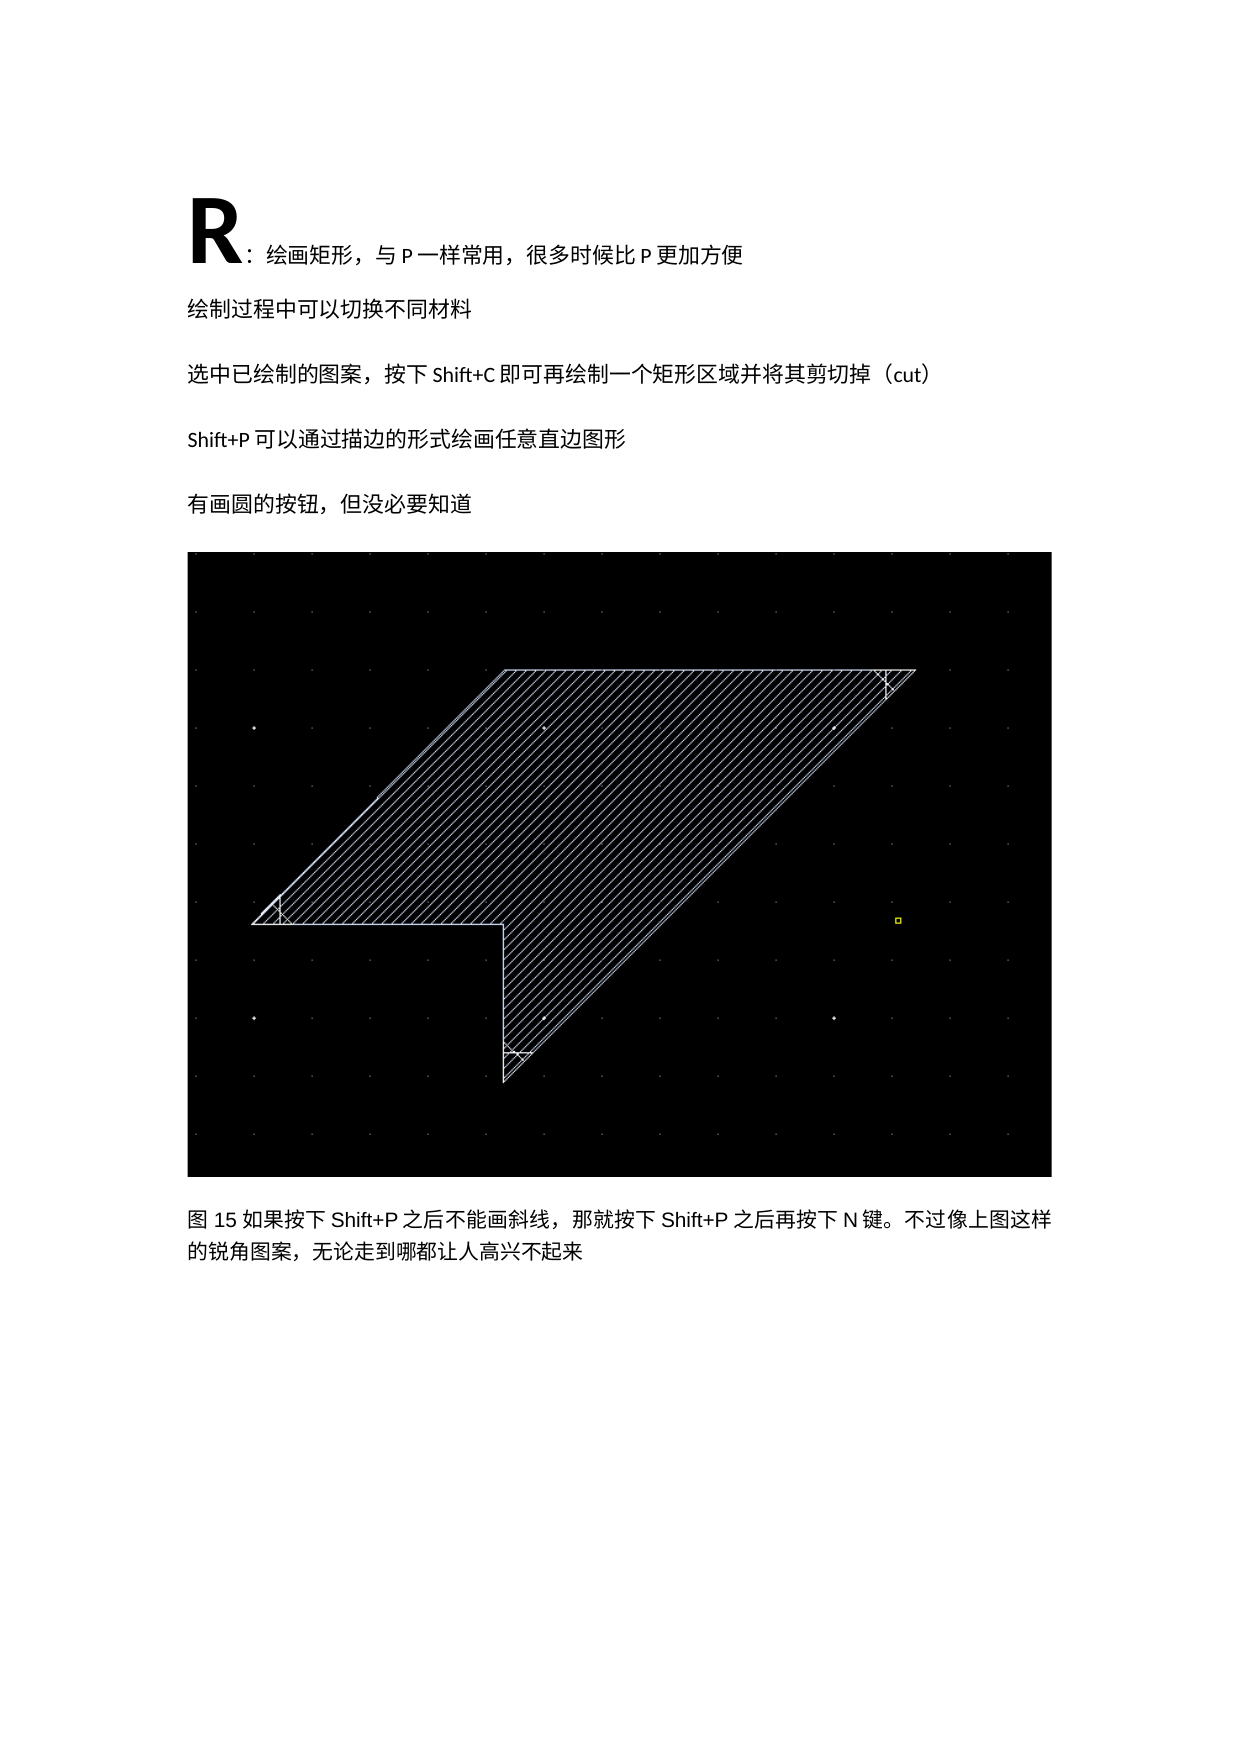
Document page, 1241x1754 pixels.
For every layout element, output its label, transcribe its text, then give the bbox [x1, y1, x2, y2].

picture [187, 552, 1052, 1177]
text R：绘画矩形，与P一样常用，很多时候比P更加方便 [187, 162, 1053, 292]
text Shift+P可以通过描边的形式绘画任意直边图形 [187, 422, 1053, 454]
text 选中已绘制的图案，按下Shift+C即可再绘制一个矩形区域并将其剪切掉（cut） [187, 357, 1053, 389]
text 绘制过程中可以切换不同材料 [187, 292, 1053, 324]
text 图 15 如果按下Shift+P之后不能画斜线，那就按下Shift+P之后再按下N键。不过像上图这样的锐角图案，无论走到哪都让人高兴不起来 [187, 1202, 1053, 1267]
text 有画圆的按钮，但没必要知道 [187, 487, 1053, 519]
